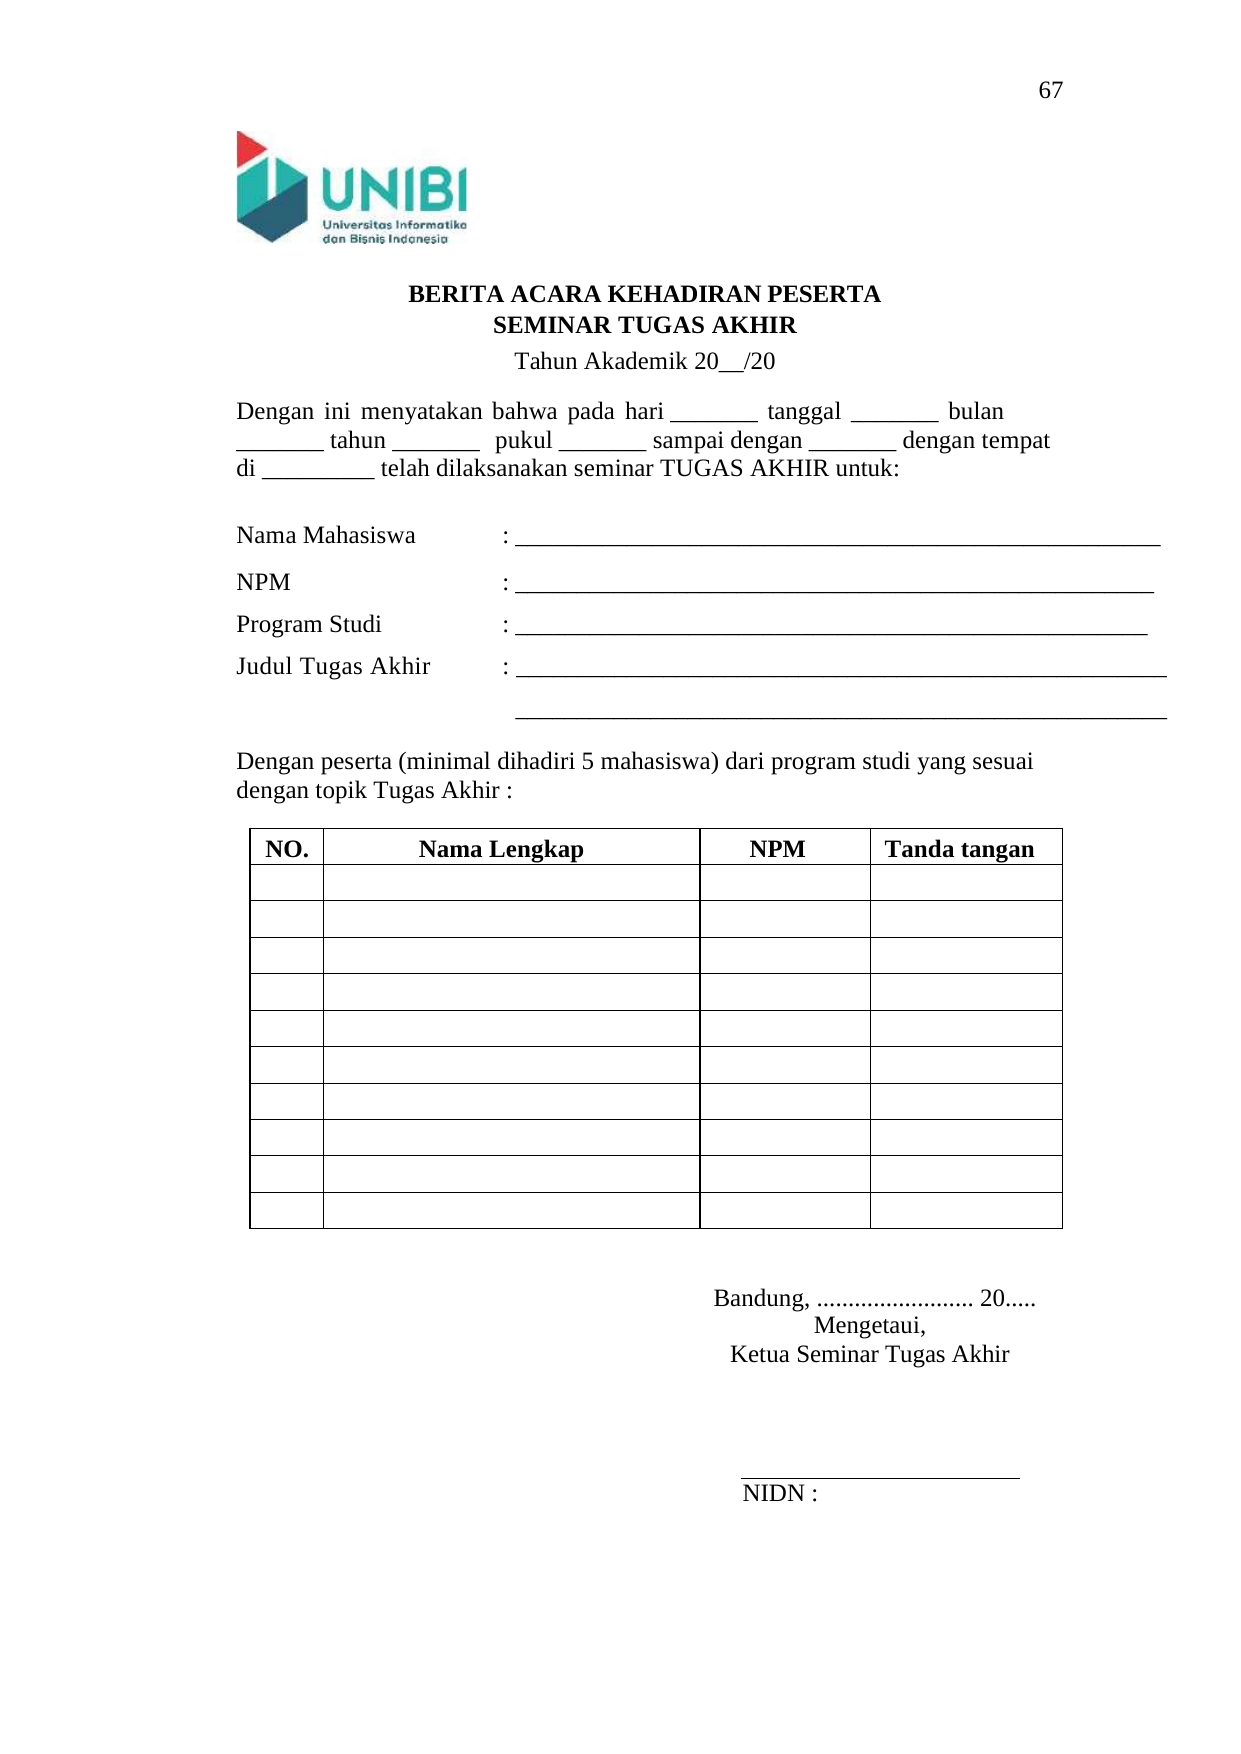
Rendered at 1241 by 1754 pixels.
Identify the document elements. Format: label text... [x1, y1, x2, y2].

table_cell [251, 901, 323, 937]
table_cell [324, 1011, 699, 1046]
table_cell [324, 938, 699, 973]
table_cell [871, 1011, 1062, 1046]
table_cell [251, 1120, 323, 1155]
table_header Nama Lengkap [324, 829, 699, 864]
table_cell [251, 1011, 323, 1046]
table_cell [701, 865, 870, 900]
table_cell [871, 974, 1062, 1009]
table_header NPM [701, 829, 870, 864]
table_cell [251, 938, 323, 973]
table_cell [251, 1084, 323, 1119]
table_cell [324, 974, 699, 1009]
table_cell [701, 974, 870, 1009]
table_cell [871, 1193, 1062, 1228]
picture [236, 131, 467, 244]
table_header Tanda tangan [871, 829, 1062, 864]
table_header NO. [251, 829, 323, 864]
table_cell [871, 1047, 1062, 1082]
text Dengan ini menyatakan bahwa pada hari _______ tanggal _______ bulan _______ tahun _______ pukul _______ sampai dengan _______ dengan tempat di _________ telah dilaksanakan seminar TUGAS AKHIR untuk: [236, 396, 1053, 482]
table_cell [251, 1156, 323, 1192]
table_cell [871, 1156, 1062, 1192]
table_cell [871, 938, 1062, 973]
table_cell [701, 1120, 870, 1155]
table_cell [871, 901, 1062, 937]
table_cell [701, 938, 870, 973]
table_cell [701, 1084, 870, 1119]
text BERITA ACARA KEHADIRAN PESERTA [236, 279, 1053, 307]
table_cell [251, 1193, 323, 1228]
table_cell [324, 1047, 699, 1082]
table_cell [701, 1156, 870, 1192]
text Tahun Akademik 20__/20 [236, 350, 1053, 373]
text NIDN : [686, 1478, 1063, 1507]
table_cell [324, 1084, 699, 1119]
table_cell [324, 1120, 699, 1155]
text SEMINAR TUGAS AKHIR [236, 311, 1053, 339]
table_cell [251, 865, 323, 900]
text Ketua Seminar Tugas Akhir [686, 1339, 1053, 1368]
text Bandung, ......................... 20..... [686, 1287, 1063, 1310]
text Nama Mahasiswa : [236, 520, 1053, 556]
table_cell [701, 1193, 870, 1228]
table_cell [701, 901, 870, 937]
text NPM : [236, 567, 1053, 603]
table_cell [324, 901, 699, 937]
table_cell [871, 865, 1062, 900]
table_cell [324, 1156, 699, 1192]
table_cell [324, 865, 699, 900]
table_cell [701, 1047, 870, 1082]
table_cell [251, 974, 323, 1009]
table_cell [871, 1120, 1062, 1155]
table_cell [871, 1084, 1062, 1119]
table_cell [324, 1193, 699, 1228]
text Mengetaui, [686, 1310, 1053, 1339]
text Program Studi : [236, 609, 1053, 645]
table_cell [701, 1011, 870, 1046]
table_cell [251, 1047, 323, 1082]
text Dengan peserta (minimal dihadiri 5 mahasiswa) dari program studi yang sesuai dengan topik Tugas Akhir : [236, 746, 1053, 804]
text Judul Tugas Akhir : [236, 651, 1053, 687]
